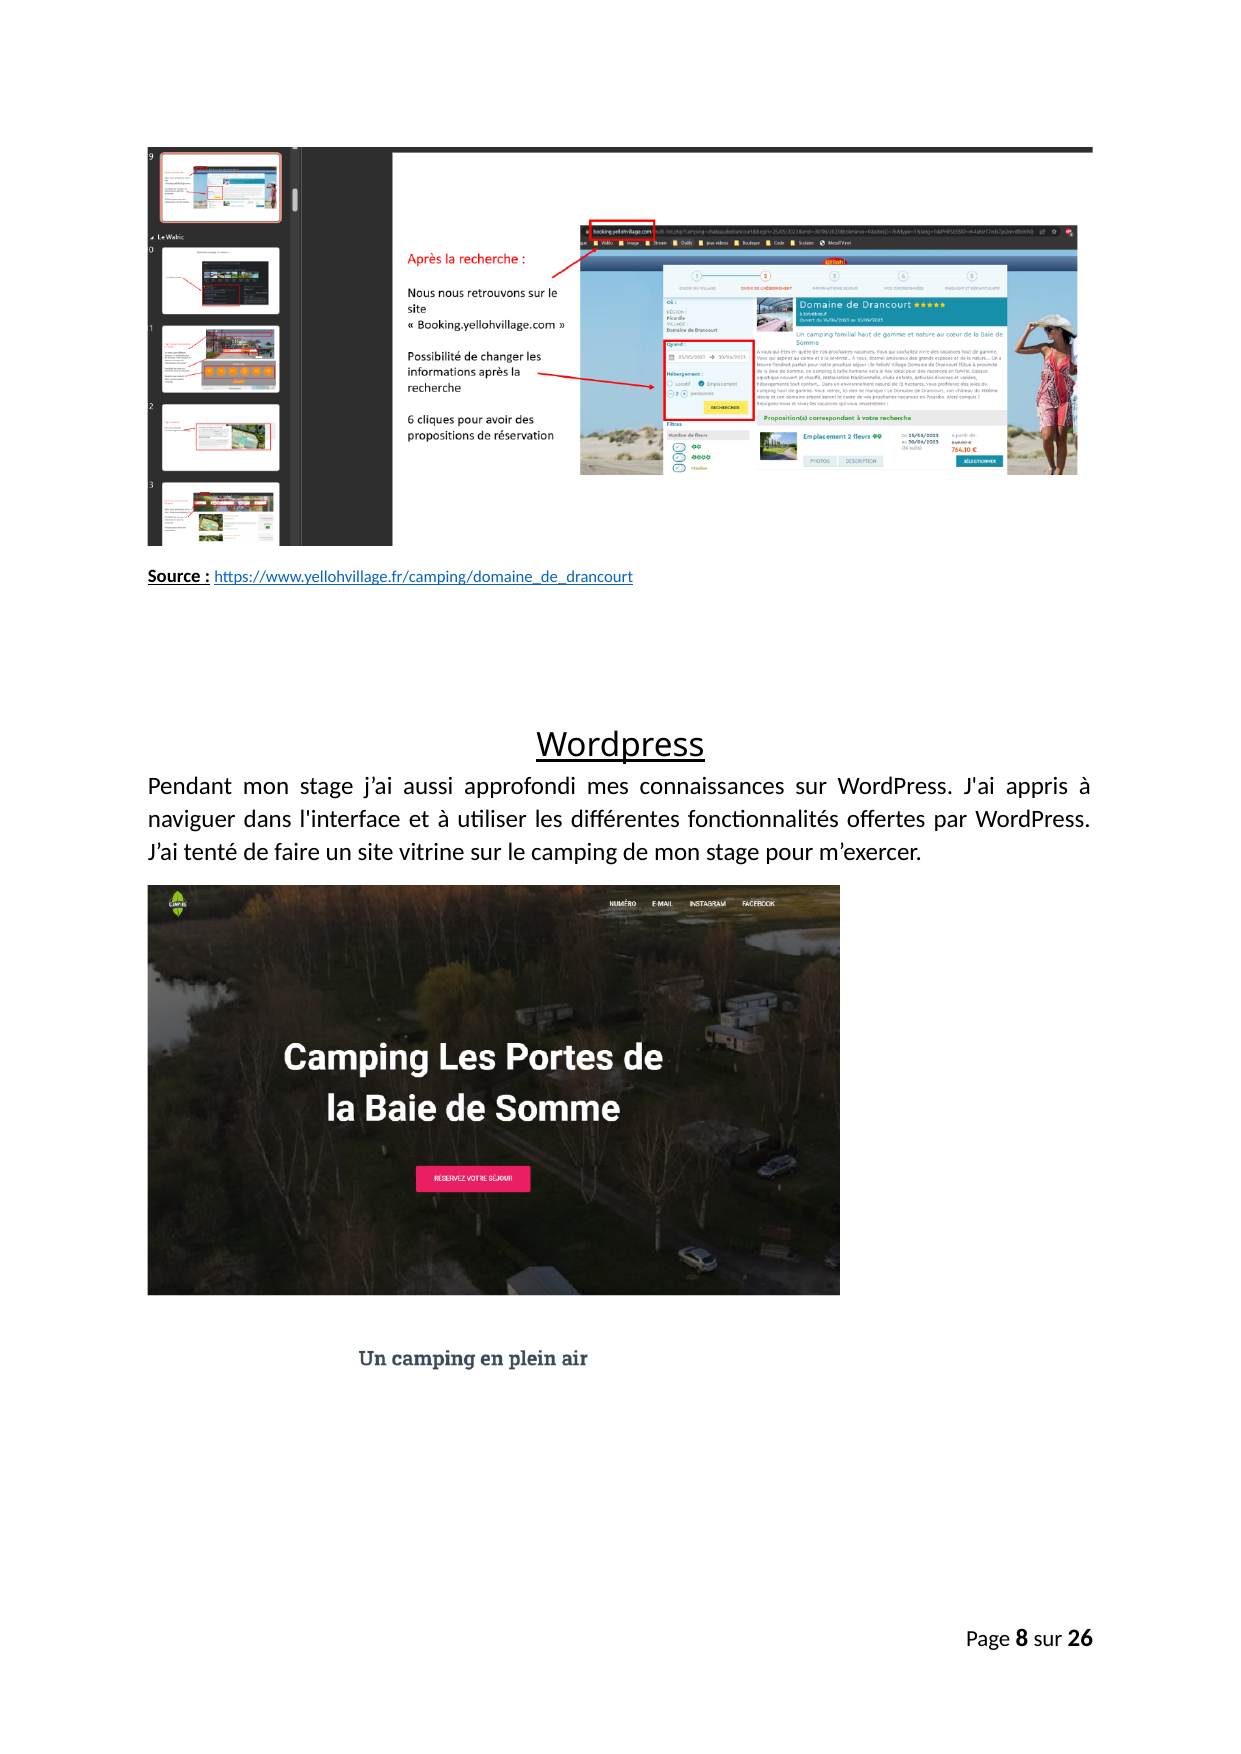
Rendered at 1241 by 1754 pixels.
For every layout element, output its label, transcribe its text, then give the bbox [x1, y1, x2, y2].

subtitle Wordpress [148, 721, 1093, 766]
picture [147, 147, 1093, 546]
picture [147, 885, 840, 1372]
text Pendant mon stage j’ai aussi approfondi mes connaissances sur WordPress. J'ai appris à naviguer dans l'interface et à utiliser les différentes fonctionnalités offertes par WordPress. J’ai tenté de faire un site vitrine sur le camping de mon stage pour m’exercer. [148, 770, 1093, 866]
text Source : https://www.yellohvillage.fr/camping/domaine_de_drancourt [148, 564, 1093, 587]
